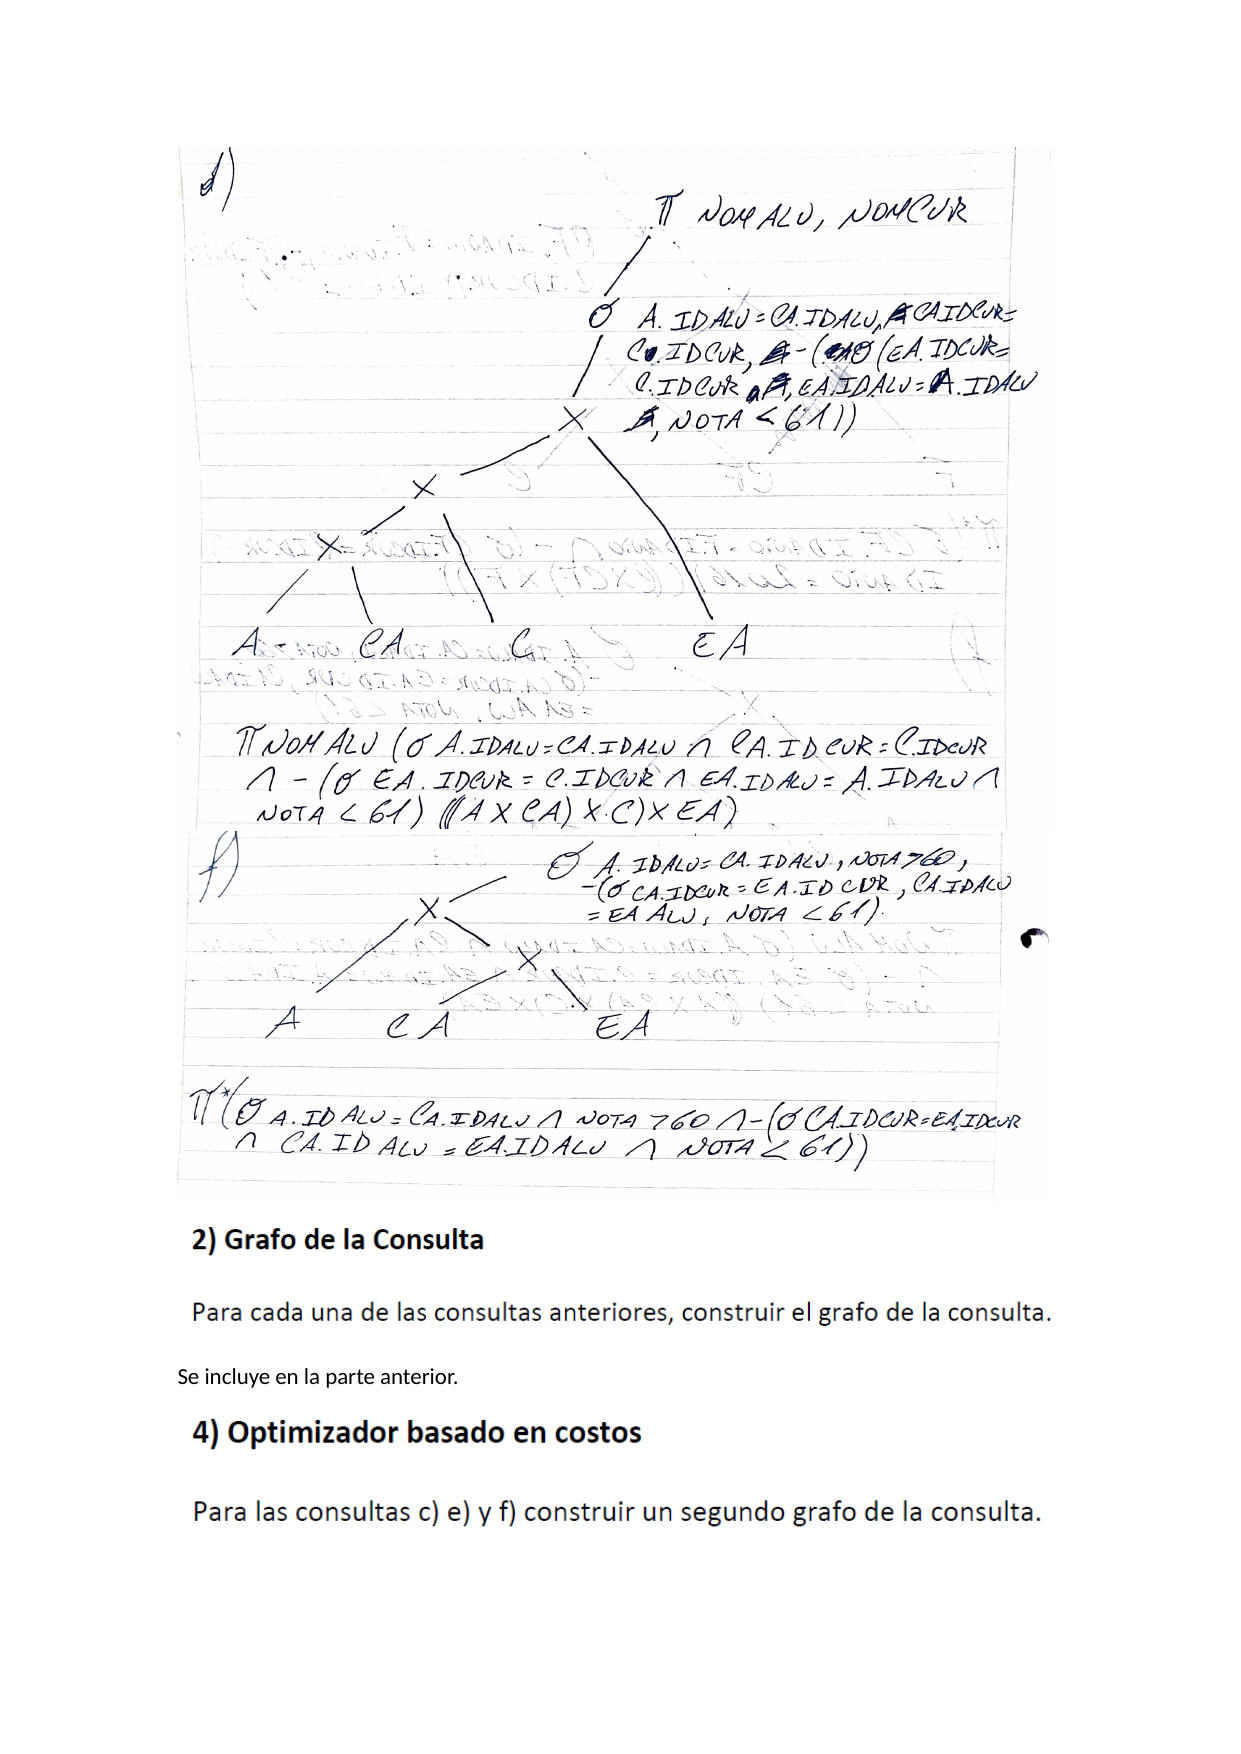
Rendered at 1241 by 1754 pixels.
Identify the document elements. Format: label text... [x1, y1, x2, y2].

text Se incluye en la parte anterior. [177, 1362, 1063, 1390]
picture [177, 1223, 1063, 1343]
picture [177, 1408, 1063, 1559]
